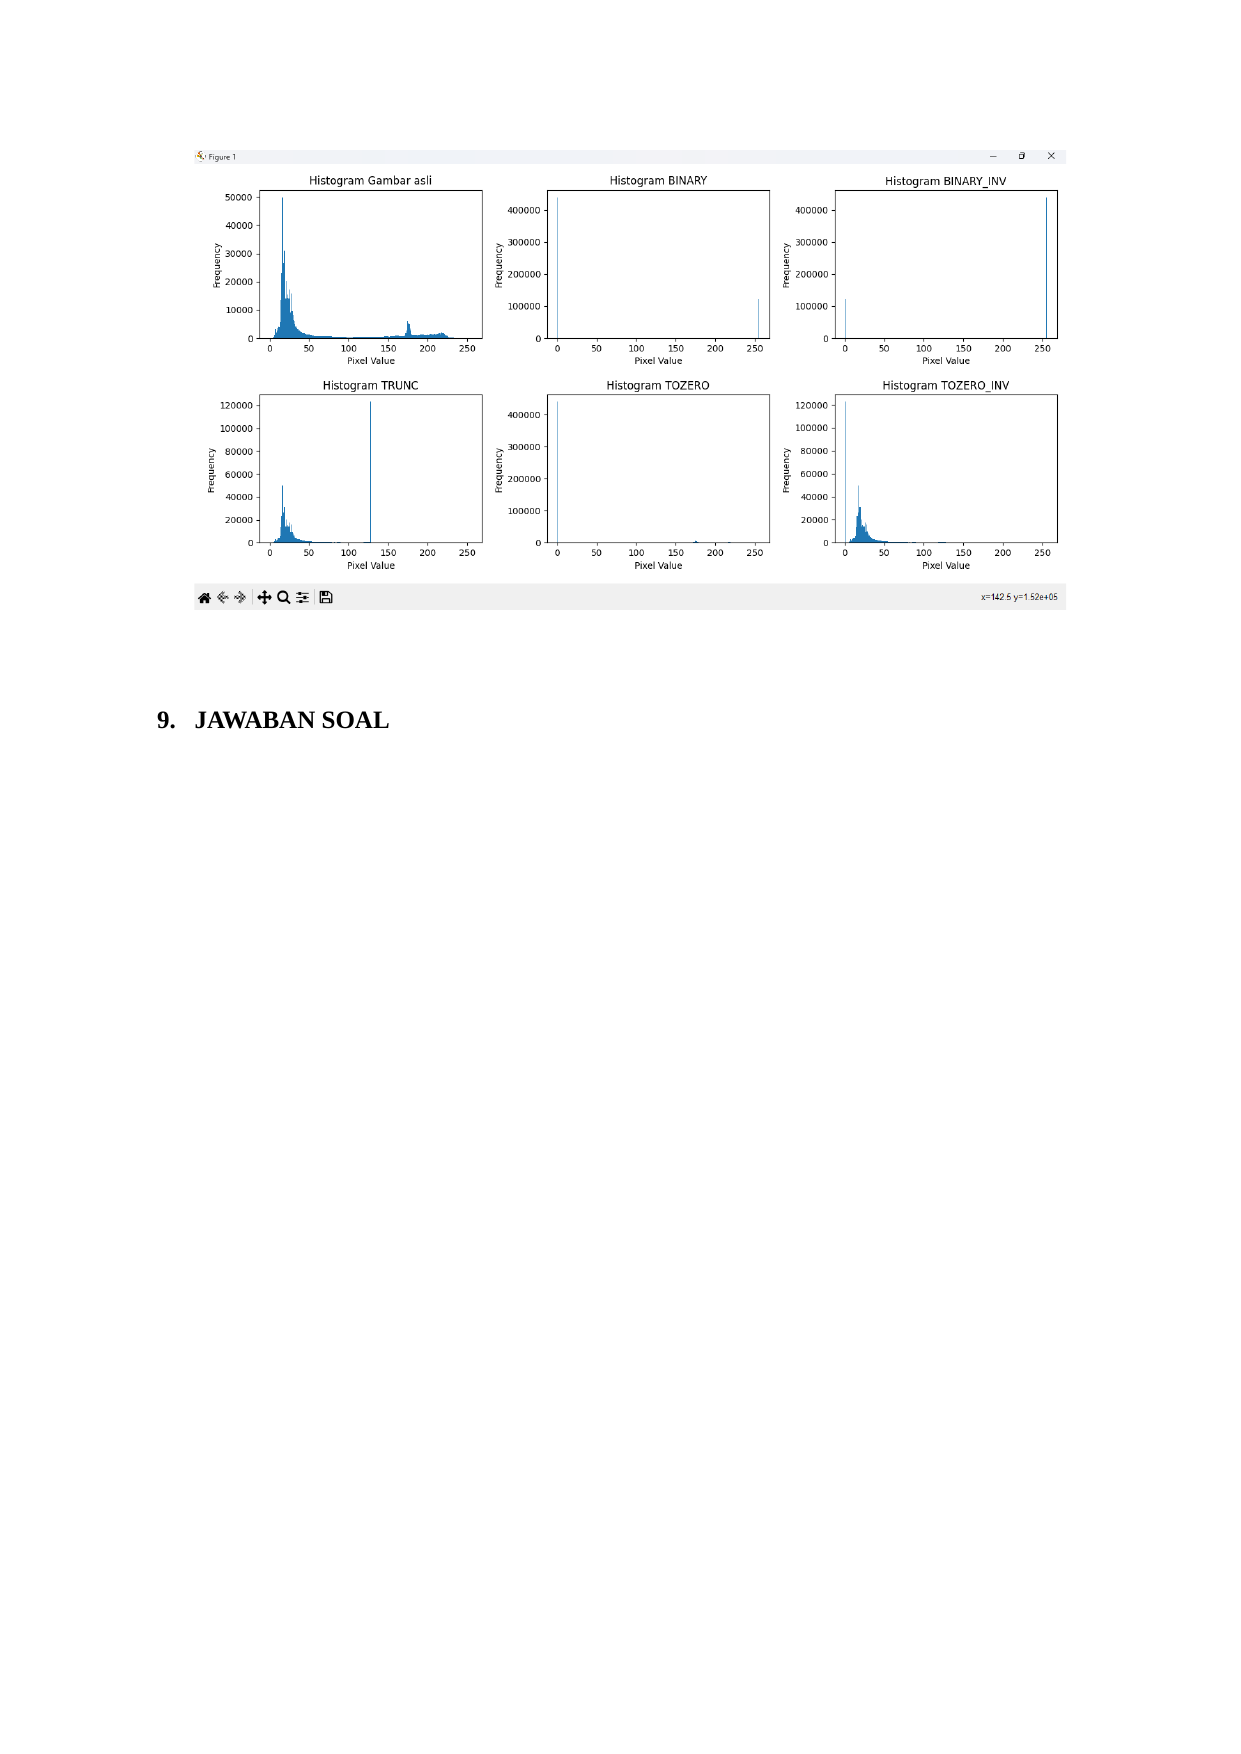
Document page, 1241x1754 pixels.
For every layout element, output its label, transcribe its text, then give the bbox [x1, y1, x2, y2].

list JAWABAN SOAL [157, 705, 1090, 733]
picture [194, 150, 1067, 610]
